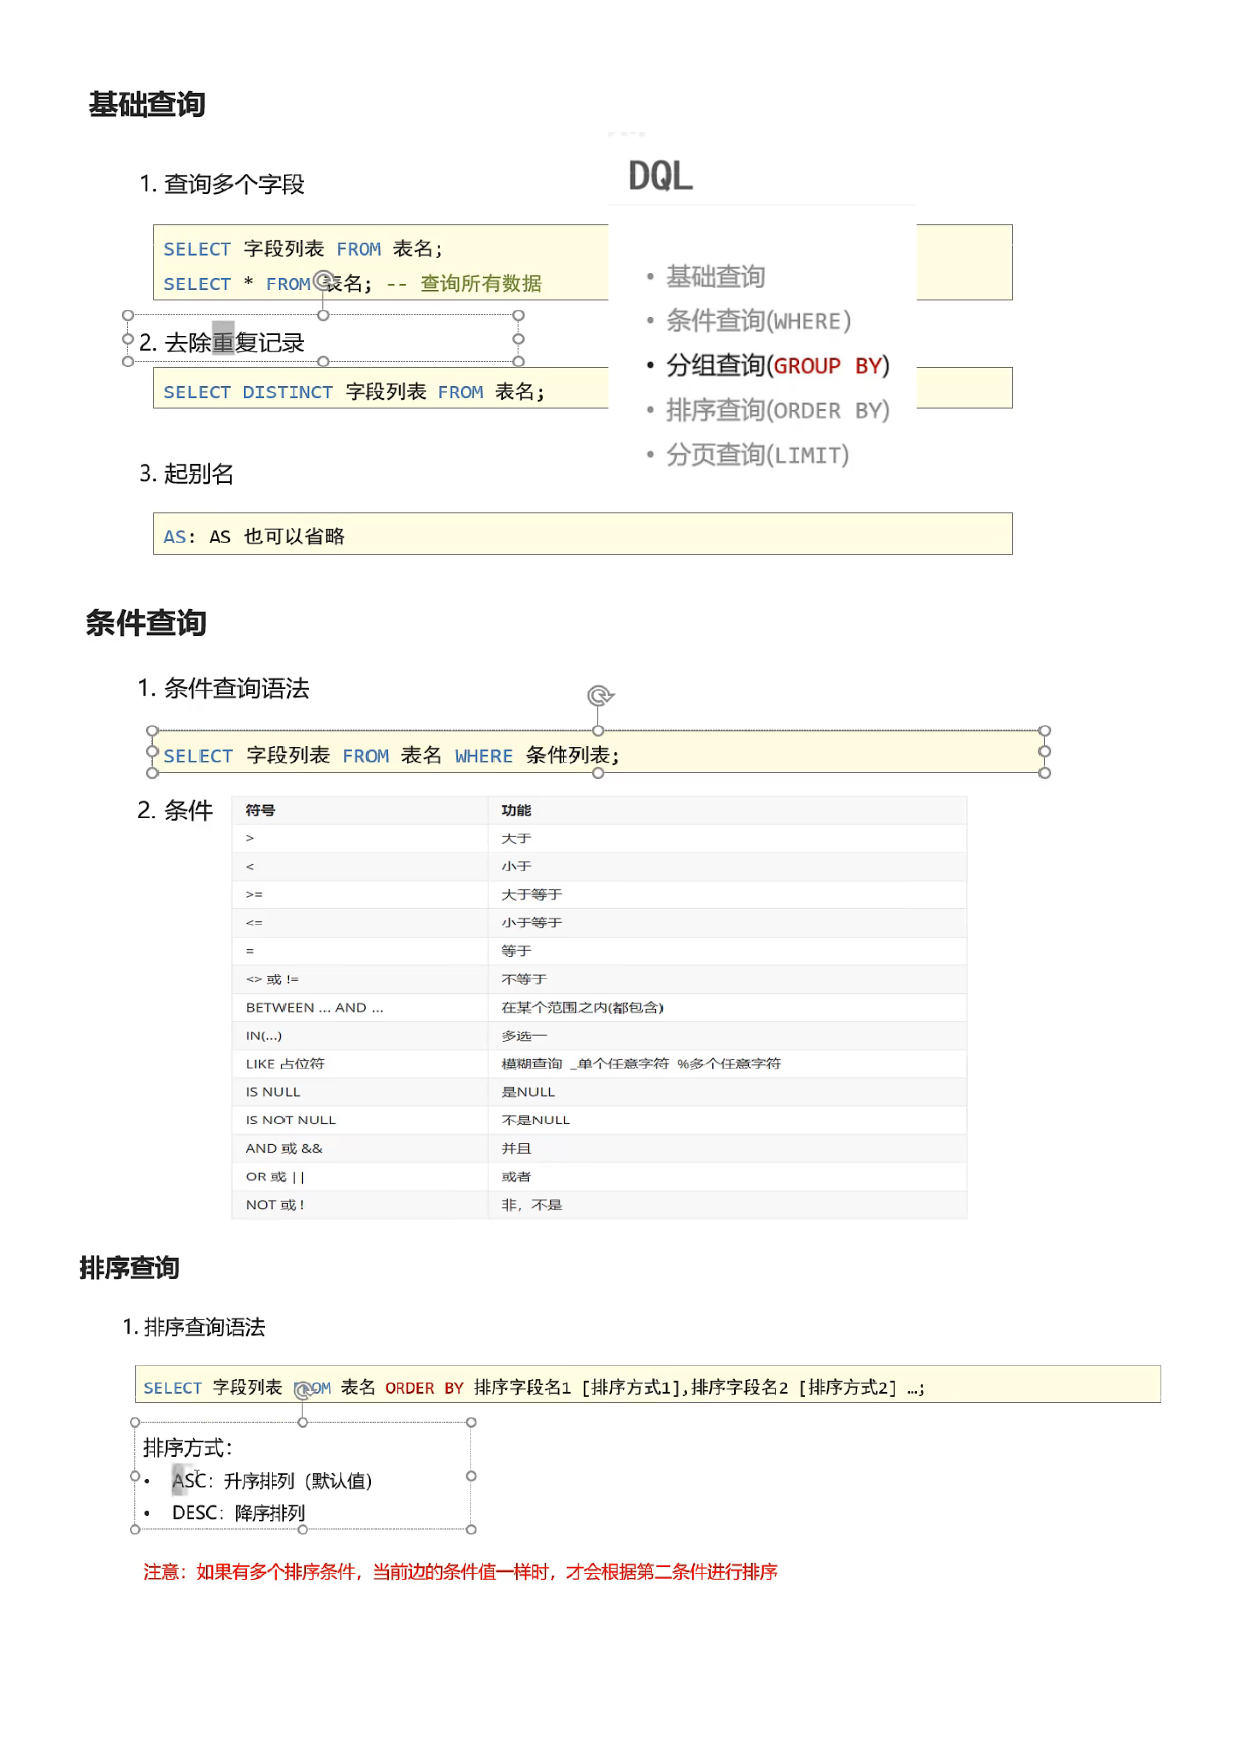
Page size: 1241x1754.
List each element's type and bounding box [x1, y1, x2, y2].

picture [75, 600, 1166, 1231]
picture [75, 1250, 1166, 1597]
picture [75, 80, 1166, 583]
